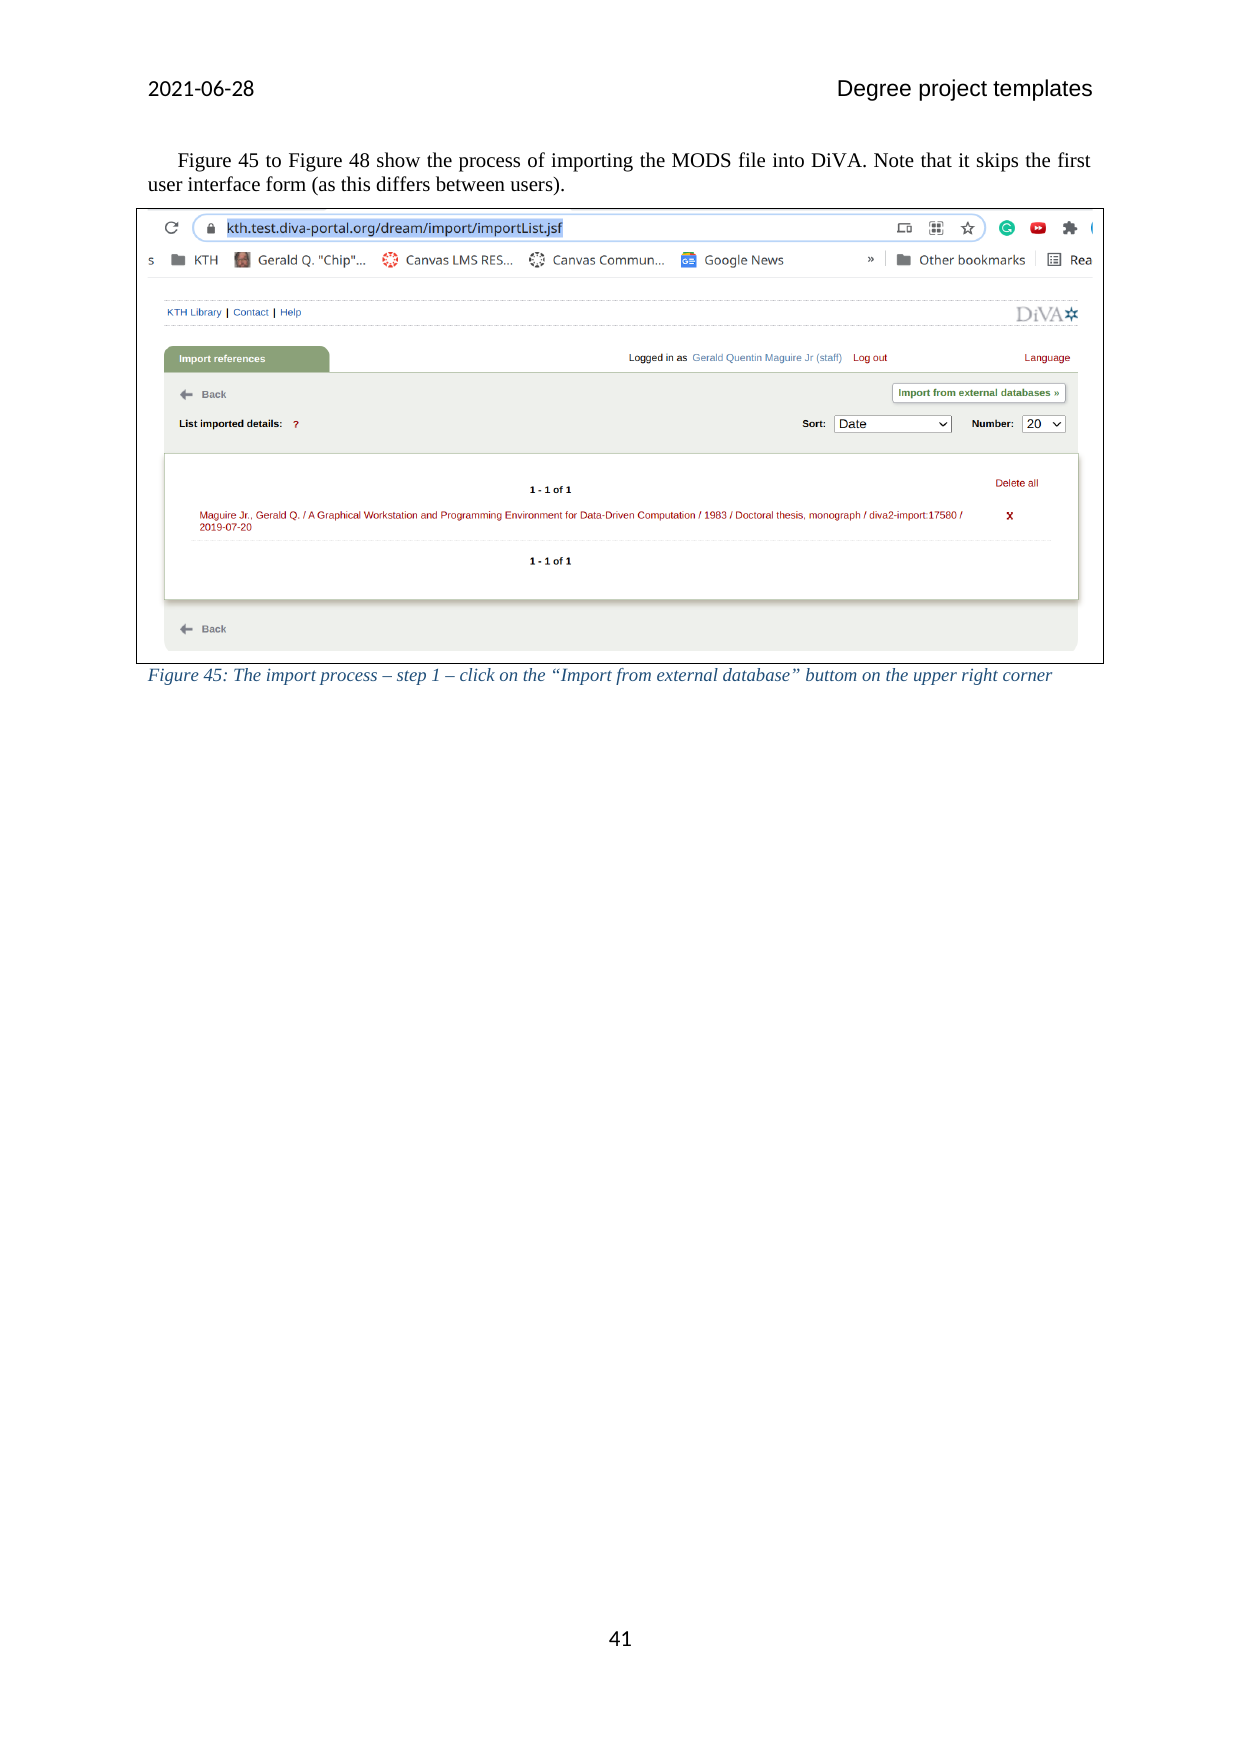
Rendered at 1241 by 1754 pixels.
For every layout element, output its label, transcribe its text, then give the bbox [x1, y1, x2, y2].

text Figure 45: The import process – step 1 – click on the “Import from external database” buttom on the upper right corner [148, 664, 1093, 686]
table_header [137, 209, 1103, 663]
text Figure 45 to Figure 48 show the process of importing the MODS file into DiVA. Note that it skips the first user interface form (as this differs between users). [148, 148, 1093, 196]
picture [147, 209, 1093, 651]
